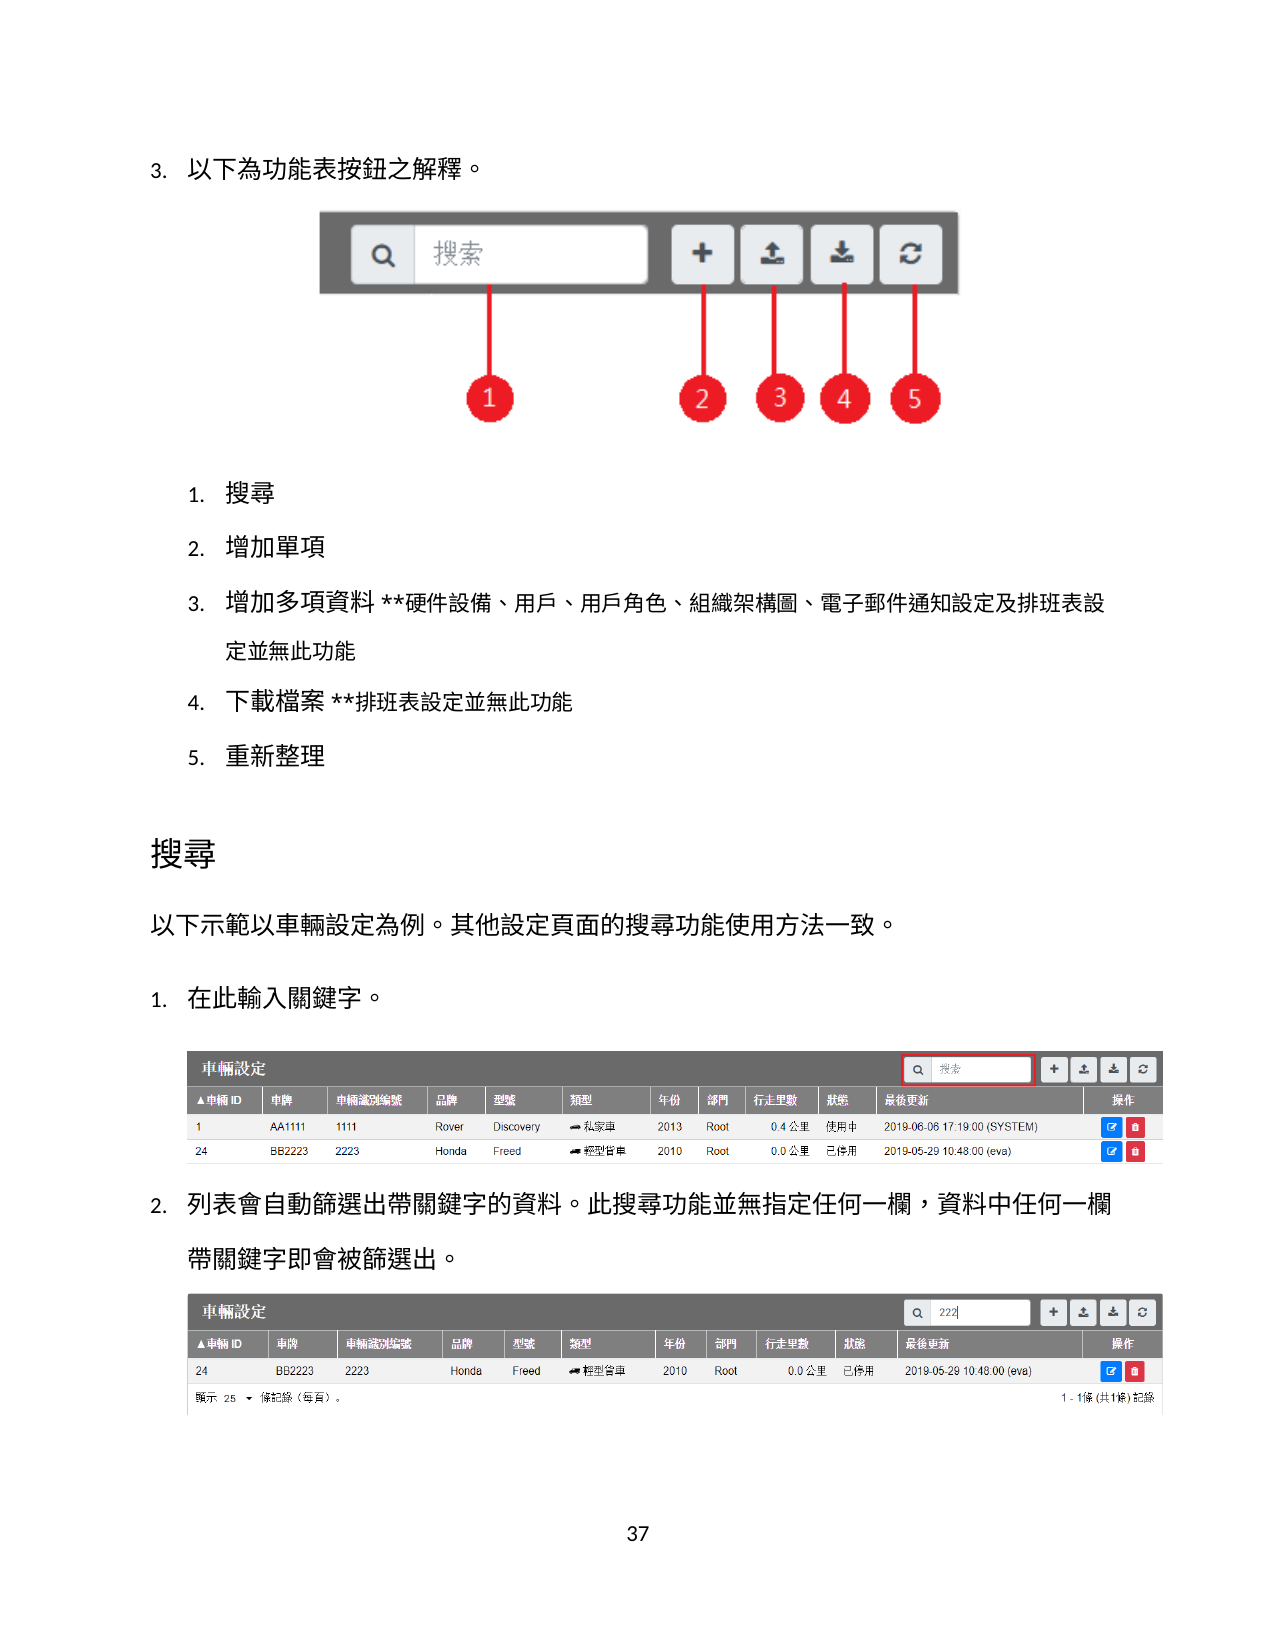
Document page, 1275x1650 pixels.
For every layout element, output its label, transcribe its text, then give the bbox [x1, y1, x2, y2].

subtitle 搜尋 [150, 828, 1125, 876]
list 下載檔案 **排班表設定並無此功能 [187, 682, 1125, 718]
picture [187, 1051, 1163, 1166]
picture [187, 200, 1113, 460]
list 重新整理 [187, 736, 1125, 772]
list 在此輸入關鍵字。 [150, 978, 1125, 1014]
text 以下示範以車輛設定為例。其他設定頁面的搜尋功能使用方法一致。 [150, 905, 1125, 941]
list 增加多項資料 **硬件設備、用戶、用戶角色、組織架構圖、電子郵件通知設定及排班表設定並無此功能 [187, 582, 1125, 666]
list 增加單項 [187, 528, 1125, 564]
picture [187, 1293, 1163, 1415]
list 搜尋 [187, 473, 1125, 510]
list 列表會自動篩選出帶關鍵字的資料。此搜尋功能並無指定任何一欄，資料中任何一欄帶關鍵字即會被篩選出。 [150, 1185, 1125, 1276]
